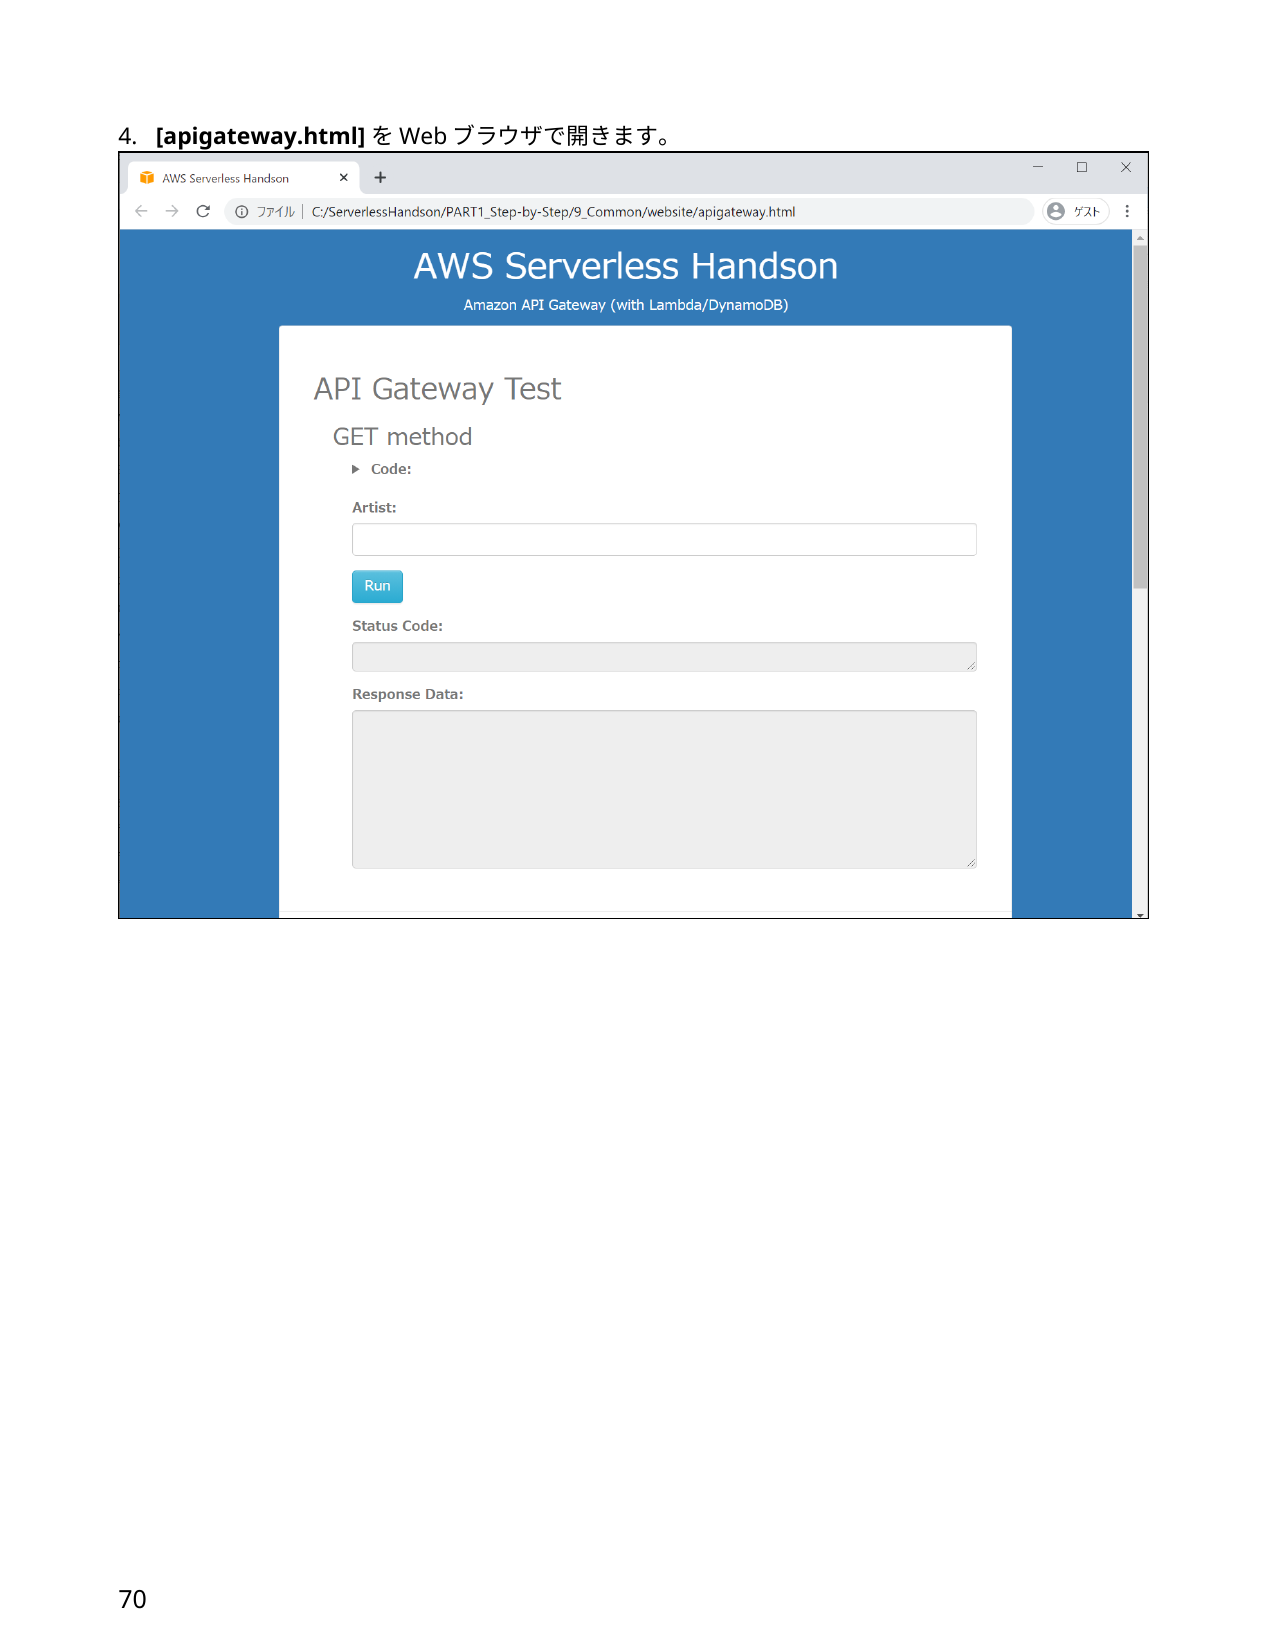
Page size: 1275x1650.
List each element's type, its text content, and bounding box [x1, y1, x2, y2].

list [apigateway.html] をWebブラウザで開きます。 [118, 118, 1157, 151]
picture [119, 153, 1148, 918]
